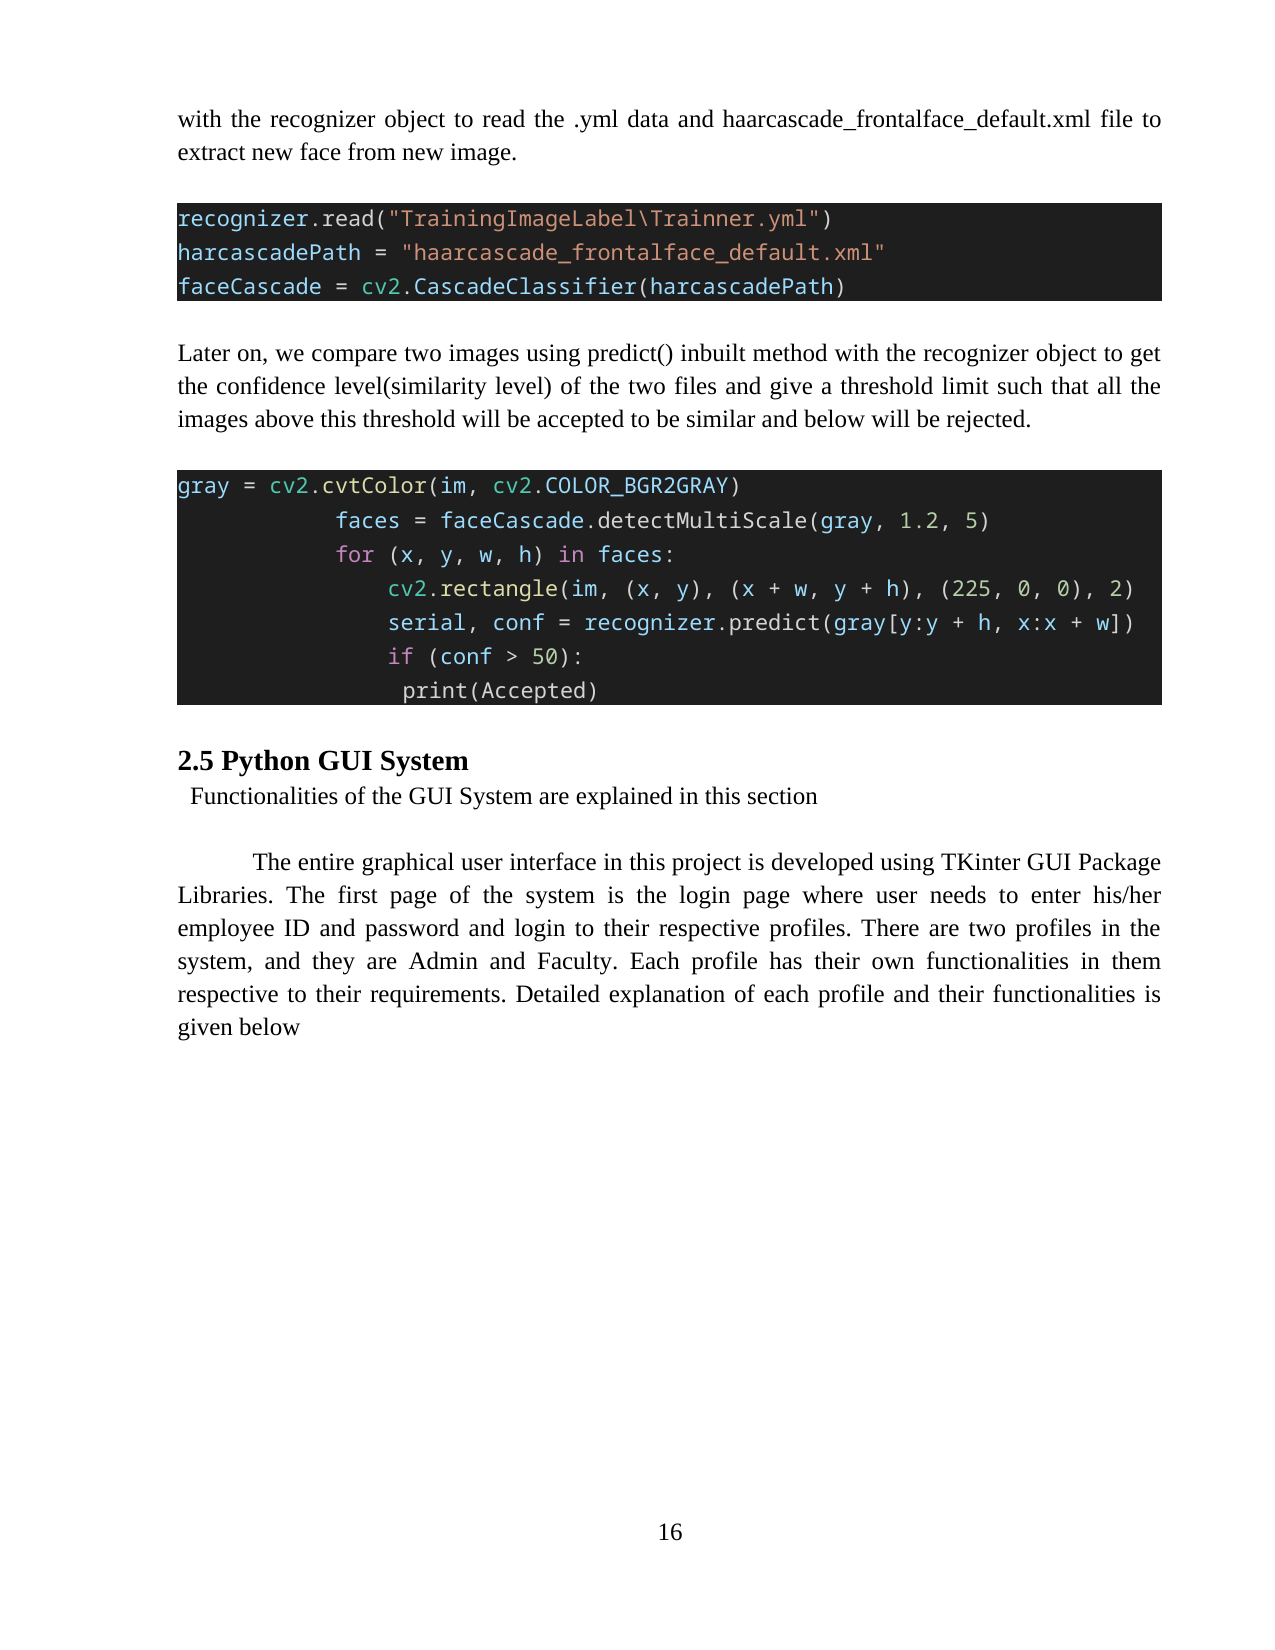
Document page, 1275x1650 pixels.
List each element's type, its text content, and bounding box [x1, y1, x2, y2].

text faces = faceCascade.detectMultiScale(gray, 1.2, 5) [177, 504, 1162, 534]
text Functionalities of the GUI System are explained in this section [177, 781, 1162, 810]
text faceCascade = cv2.CascadeClassifier(harcascadePath) [177, 271, 1162, 301]
text serial, conf = recognizer.predict(gray[y:y + h, x:x + w]) [177, 607, 1162, 637]
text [177, 104, 1162, 166]
text recognizer.read("TrainingImageLabel\Trainner.yml") [177, 203, 1162, 233]
text gray = cv2.cvtColor(im, cv2.COLOR_BGR2GRAY) [177, 470, 1162, 500]
text Later on, we compare two images using predict() inbuilt method with the recognizer object to get the confidence level(similarity level) of the two files and give a threshold limit such that all the images above this threshold will be accepted to be similar and below will be rejected. [177, 338, 1162, 433]
text if (conf > 50): [177, 641, 1162, 671]
text for (x, y, w, h) in faces: [177, 539, 1162, 568]
text cv2.rectangle(im, (x, y), (x + w, y + h), (225, 0, 0), 2) [177, 573, 1162, 603]
text 2.5 Python GUI System [177, 743, 1162, 776]
text harcascadePath = "haarcascade_frontalface_default.xml" [177, 237, 1162, 267]
text print(Accepted) [177, 675, 1162, 705]
text The entire graphical user interface in this project is developed using TKinter GUI Package Libraries. The first page of the system is the login page where user needs to enter his/her employee ID and password and login to their respective profiles. There are two profiles in the system, and they are Admin and Faculty. Each profile has their own functionalities in them respective to their requirements. Detailed explanation of each profile and their functionalities is given below [177, 847, 1162, 1041]
